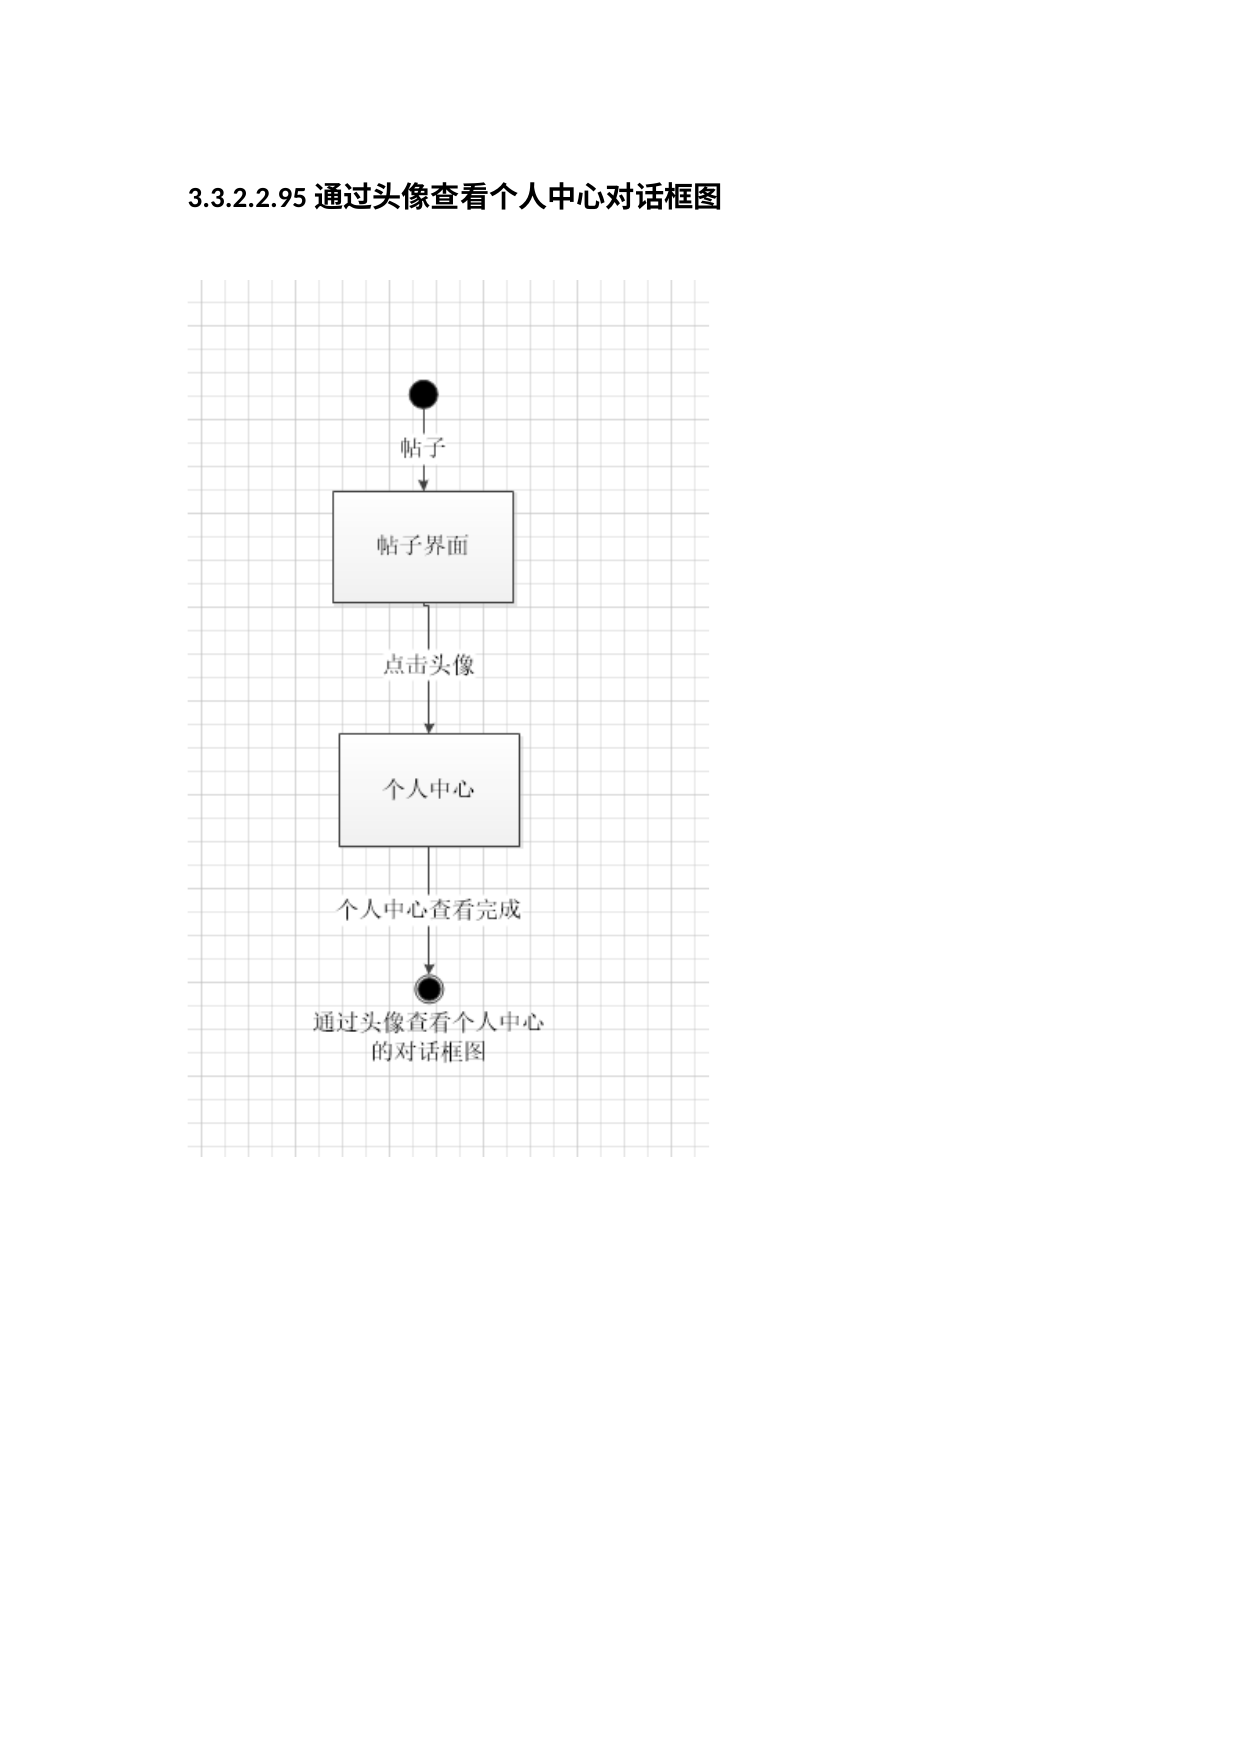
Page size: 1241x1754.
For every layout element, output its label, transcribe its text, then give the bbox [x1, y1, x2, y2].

subtitle 3.3.2.2.95 通过头像查看个人中心对话框图 [187, 162, 1053, 227]
picture [187, 280, 710, 1157]
